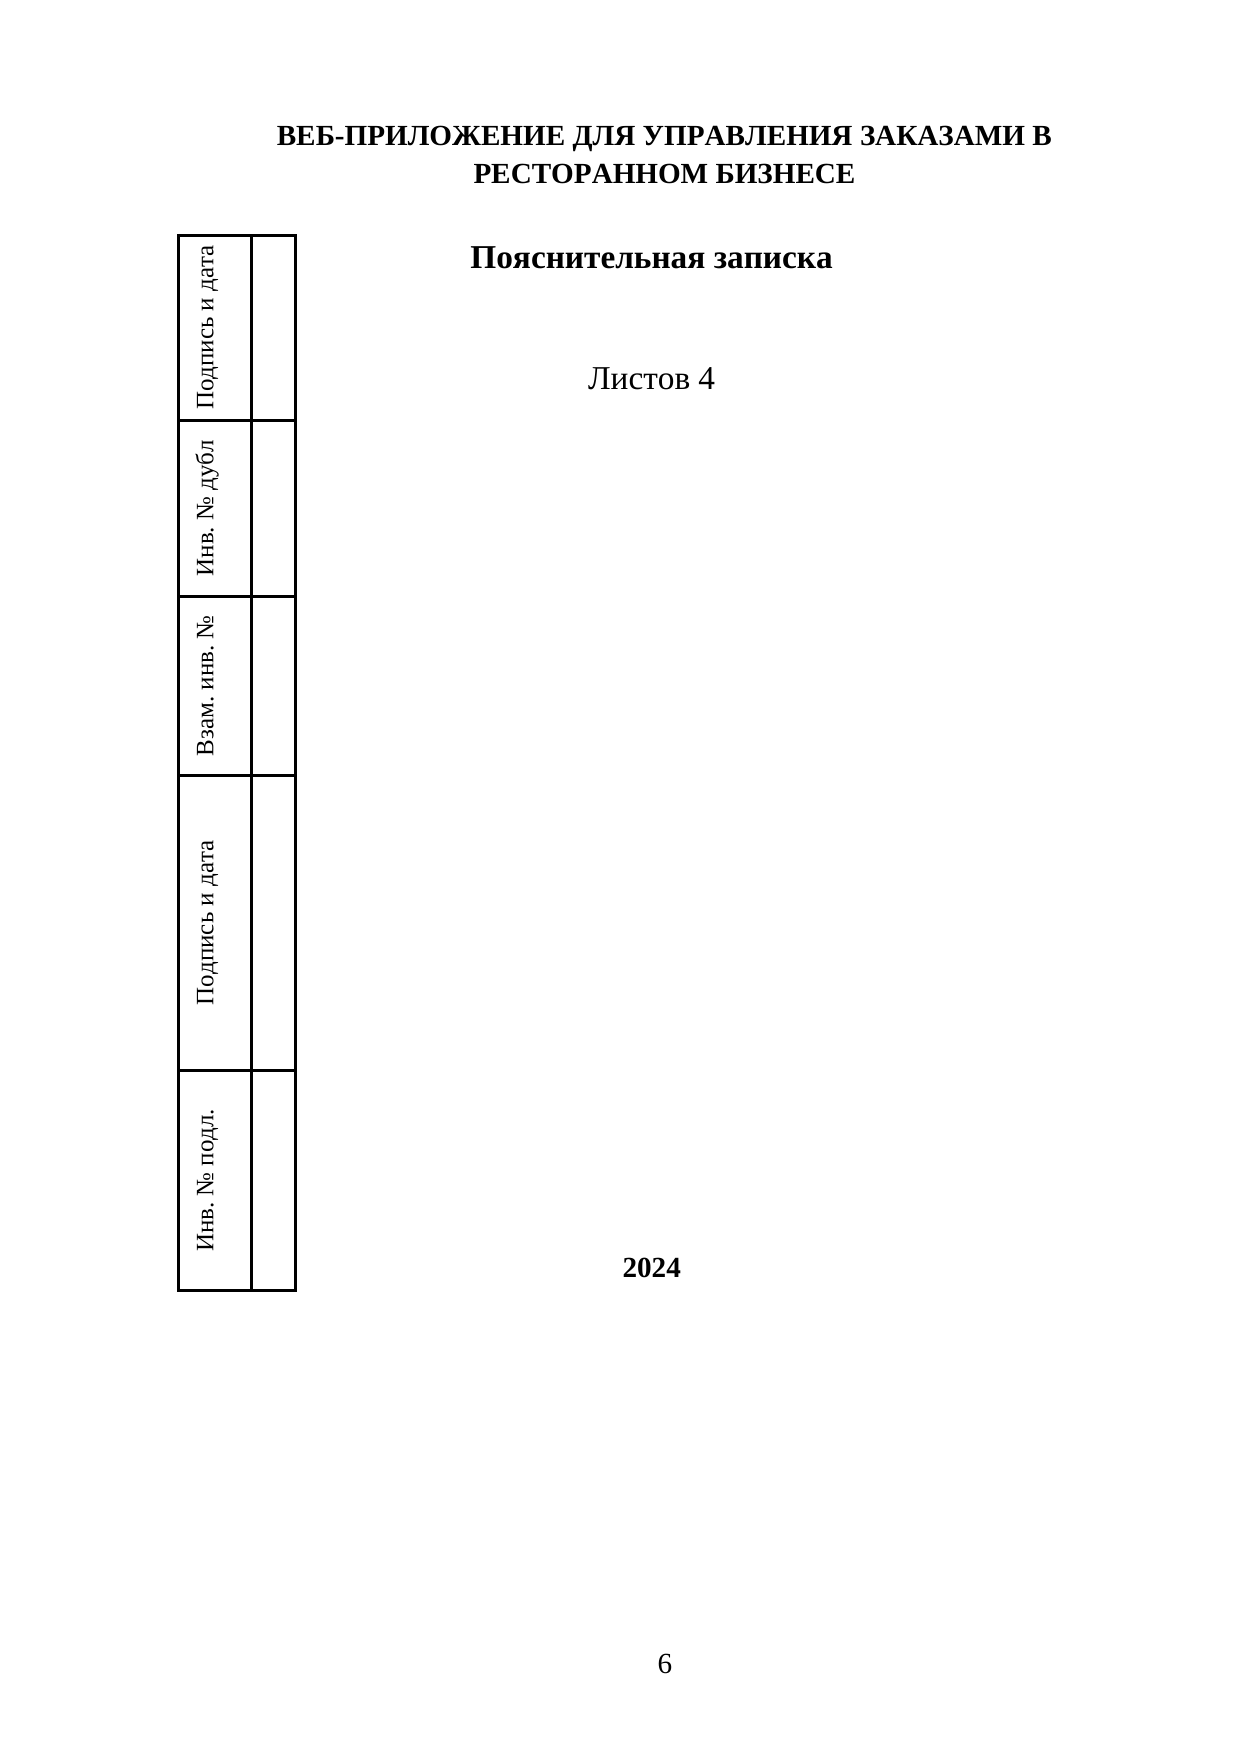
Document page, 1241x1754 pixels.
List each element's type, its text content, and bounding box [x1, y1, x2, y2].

table_cell Подпись и дата [180, 777, 250, 1069]
table_cell Инв. № дубл [180, 422, 250, 595]
table_header Пояснительная записка Листов 4 2024 [297, 234, 1152, 1288]
table_cell Инв. № подл. [180, 1072, 250, 1288]
table_cell [253, 598, 294, 774]
table_cell Взам. инв. № [180, 598, 250, 774]
table_cell [253, 1072, 294, 1288]
table_header [253, 237, 294, 419]
table_cell [253, 777, 294, 1069]
text ВЕБ-ПРИЛОЖЕНИЕ ДЛЯ УПРАВЛЕНИЯ ЗАКАЗАМИ В РЕСТОРАННОМ БИЗНЕСЕ [177, 118, 1152, 190]
table_cell [253, 422, 294, 595]
table_header Подпись и дата [180, 237, 250, 419]
